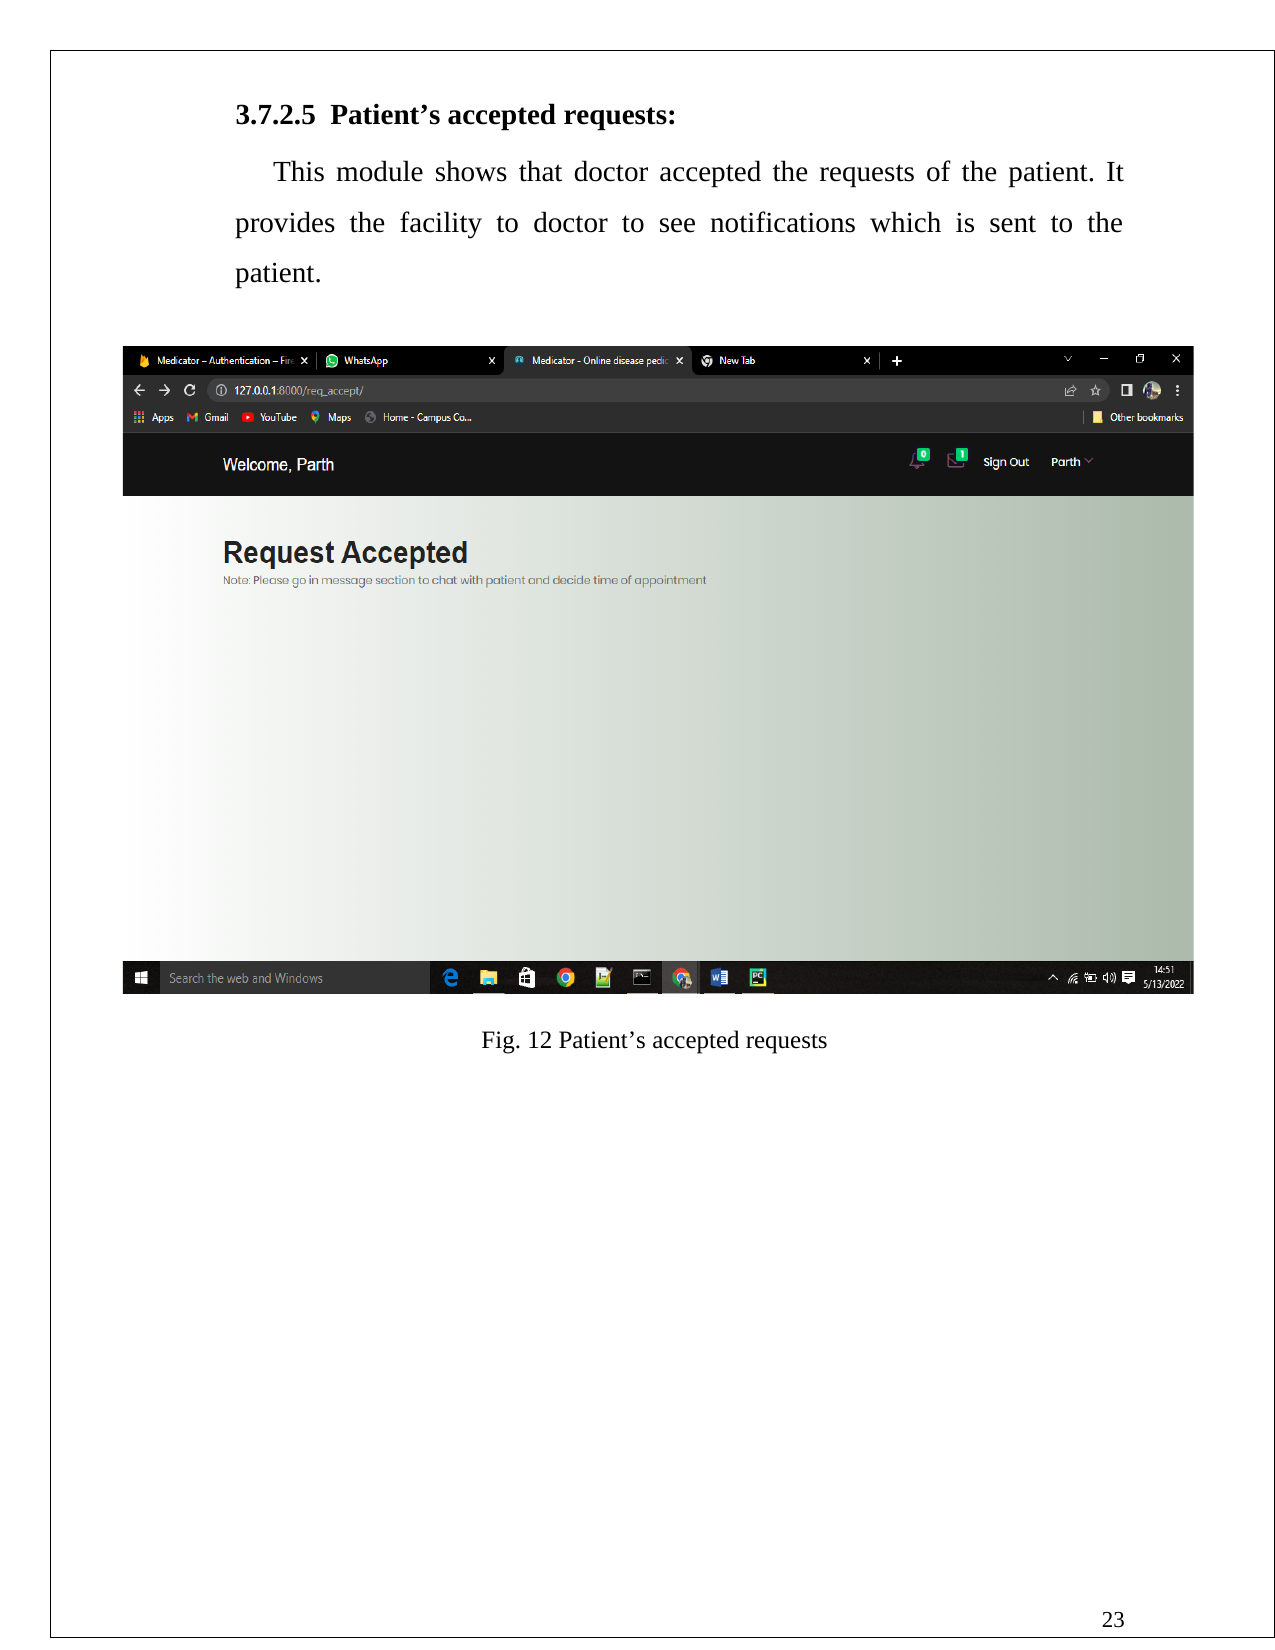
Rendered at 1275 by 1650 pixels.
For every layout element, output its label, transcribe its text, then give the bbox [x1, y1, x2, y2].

text Fig. 12 Patient’s accepted requests [123, 1025, 1274, 1054]
picture [122, 346, 1194, 994]
list 3.7.2.5 Patient’s accepted requests: [235, 97, 1125, 130]
list This module shows that doctor accepted the requests of the patient. It provides the facility to doctor to see notifications which is sent to the patient. [235, 154, 1125, 289]
